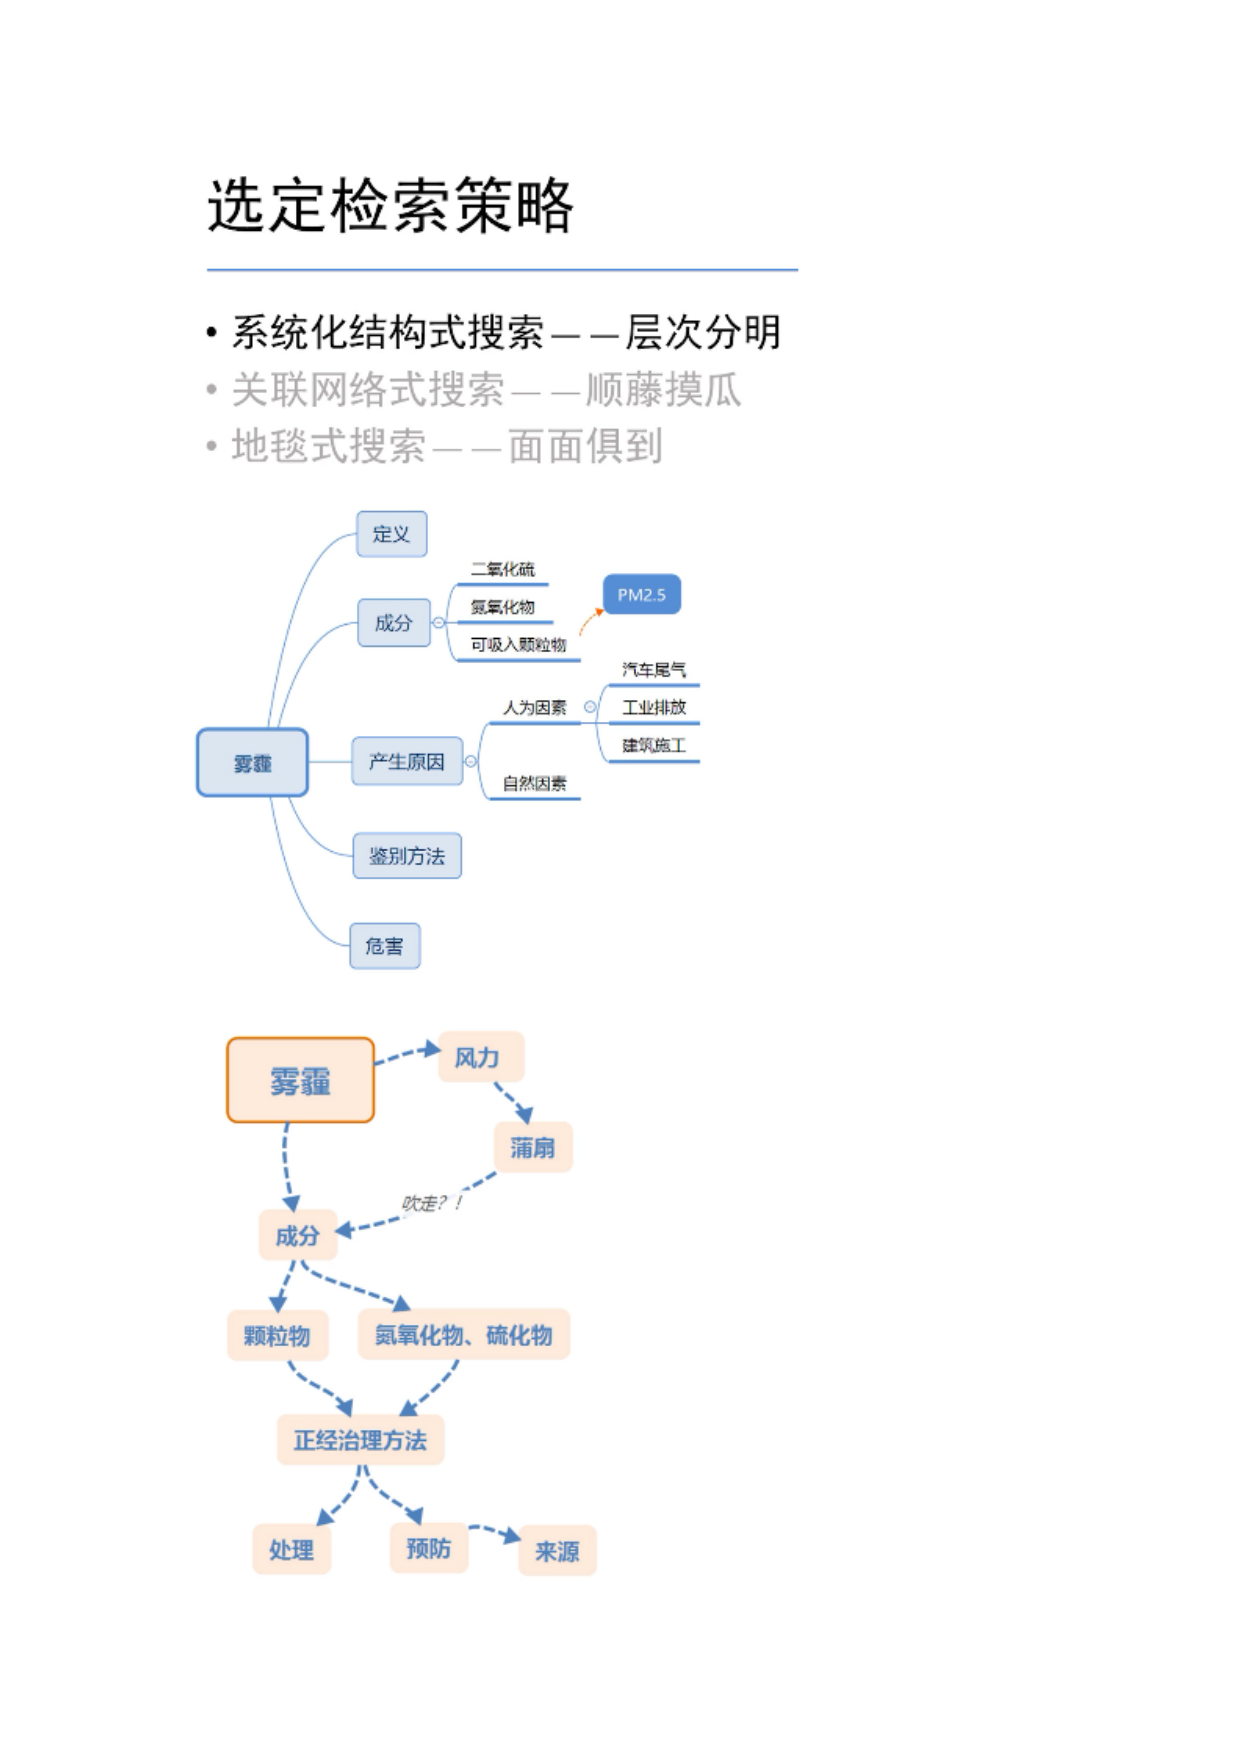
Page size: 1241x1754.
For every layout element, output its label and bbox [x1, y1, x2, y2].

picture [187, 1007, 602, 1592]
picture [187, 162, 799, 992]
